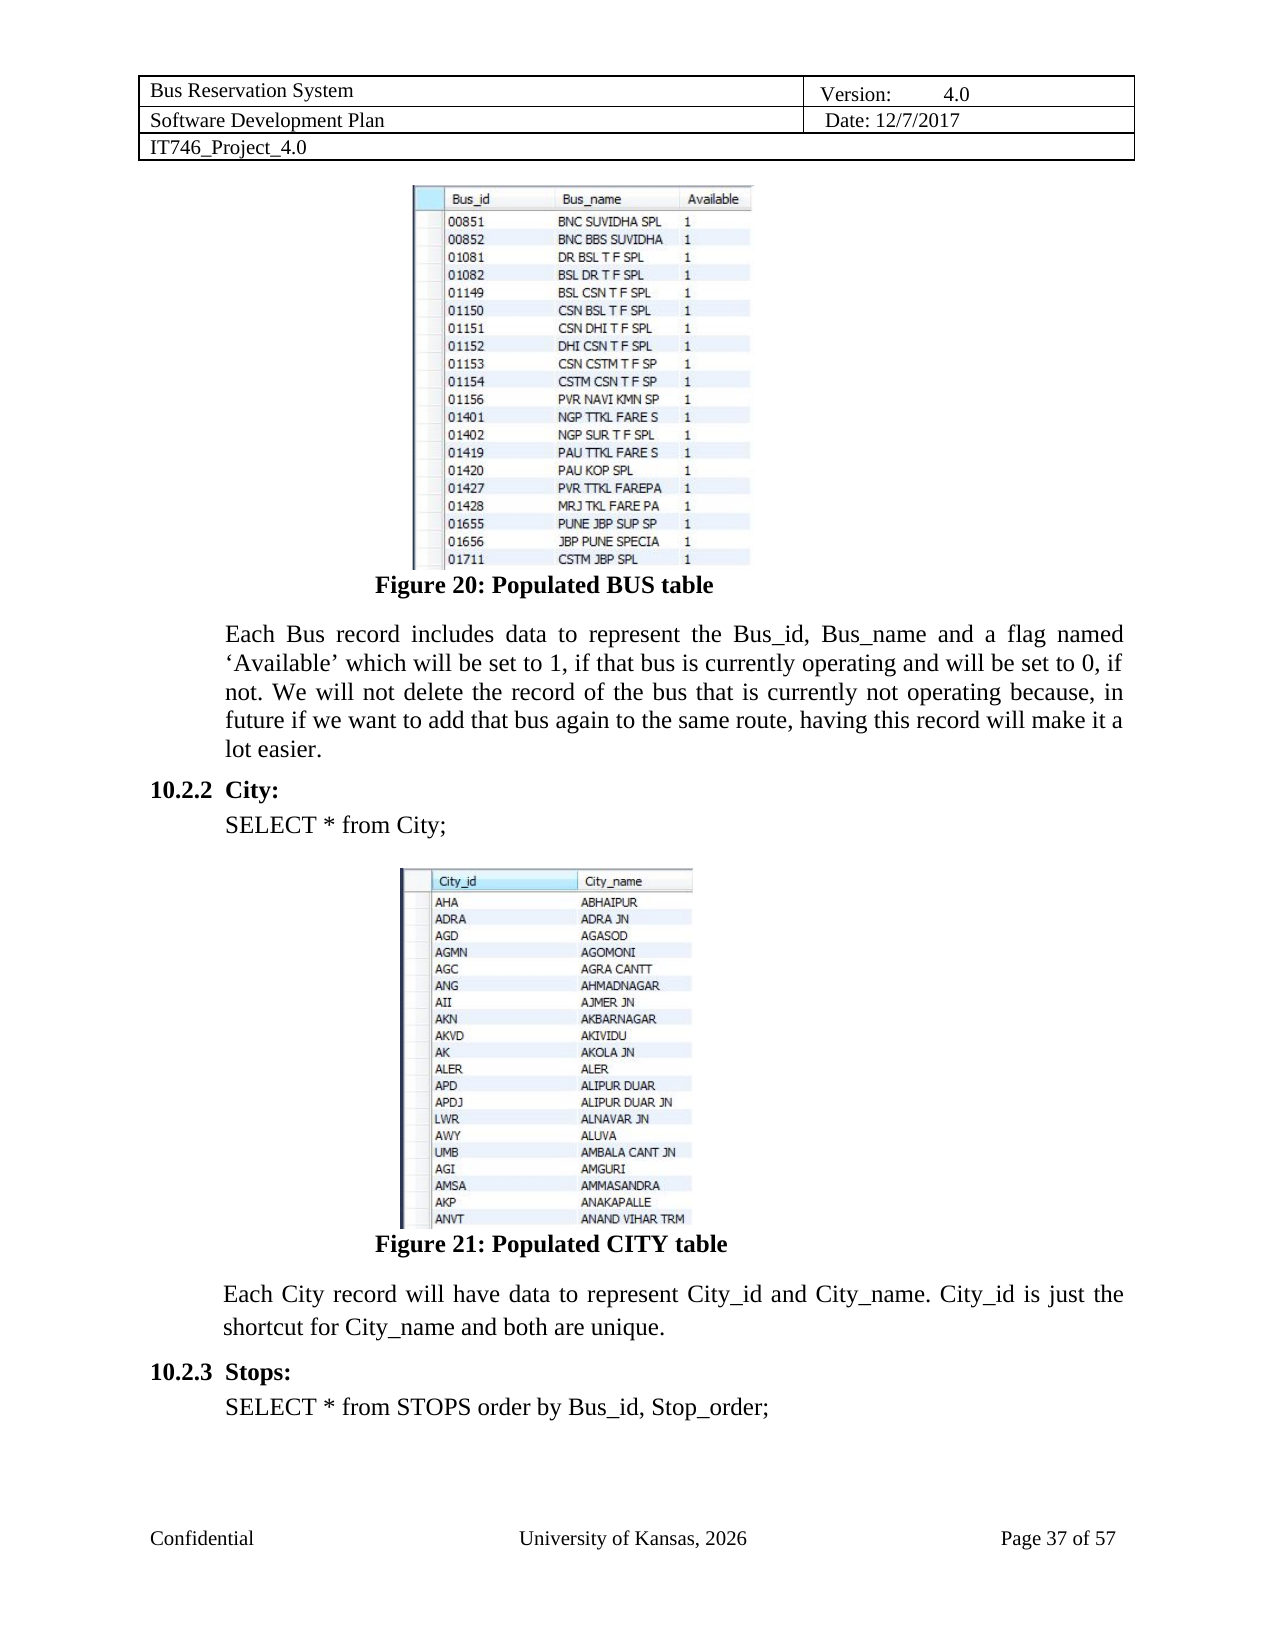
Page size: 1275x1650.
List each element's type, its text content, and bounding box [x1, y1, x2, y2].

list SELECT * from City; [225, 811, 1125, 839]
text Figure 21: Populated CITY table [375, 1229, 1125, 1258]
text Figure 20: Populated BUS table [375, 570, 1125, 598]
list Each Bus record includes data to represent the Bus_id, Bus_name and a flag named ‘Available’ which will be set to 1, if that bus is currently operating and will be set to 0, if not. We will not delete the record of the bus that is currently not operating because, in future if we want to add that bus again to the same route, having this record will make it a lot easier. [225, 619, 1125, 763]
text Each City record will have data to represent City_id and City_name. City_id is just the shortcut for City_name and both are unique. [223, 1279, 1125, 1340]
picture [400, 868, 694, 1229]
list SELECT * from STOPS order by Bus_id, Stop_order; [225, 1392, 1125, 1421]
picture [412, 185, 755, 570]
subtitle City: [150, 776, 1125, 804]
subtitle Stops: [150, 1357, 1125, 1386]
